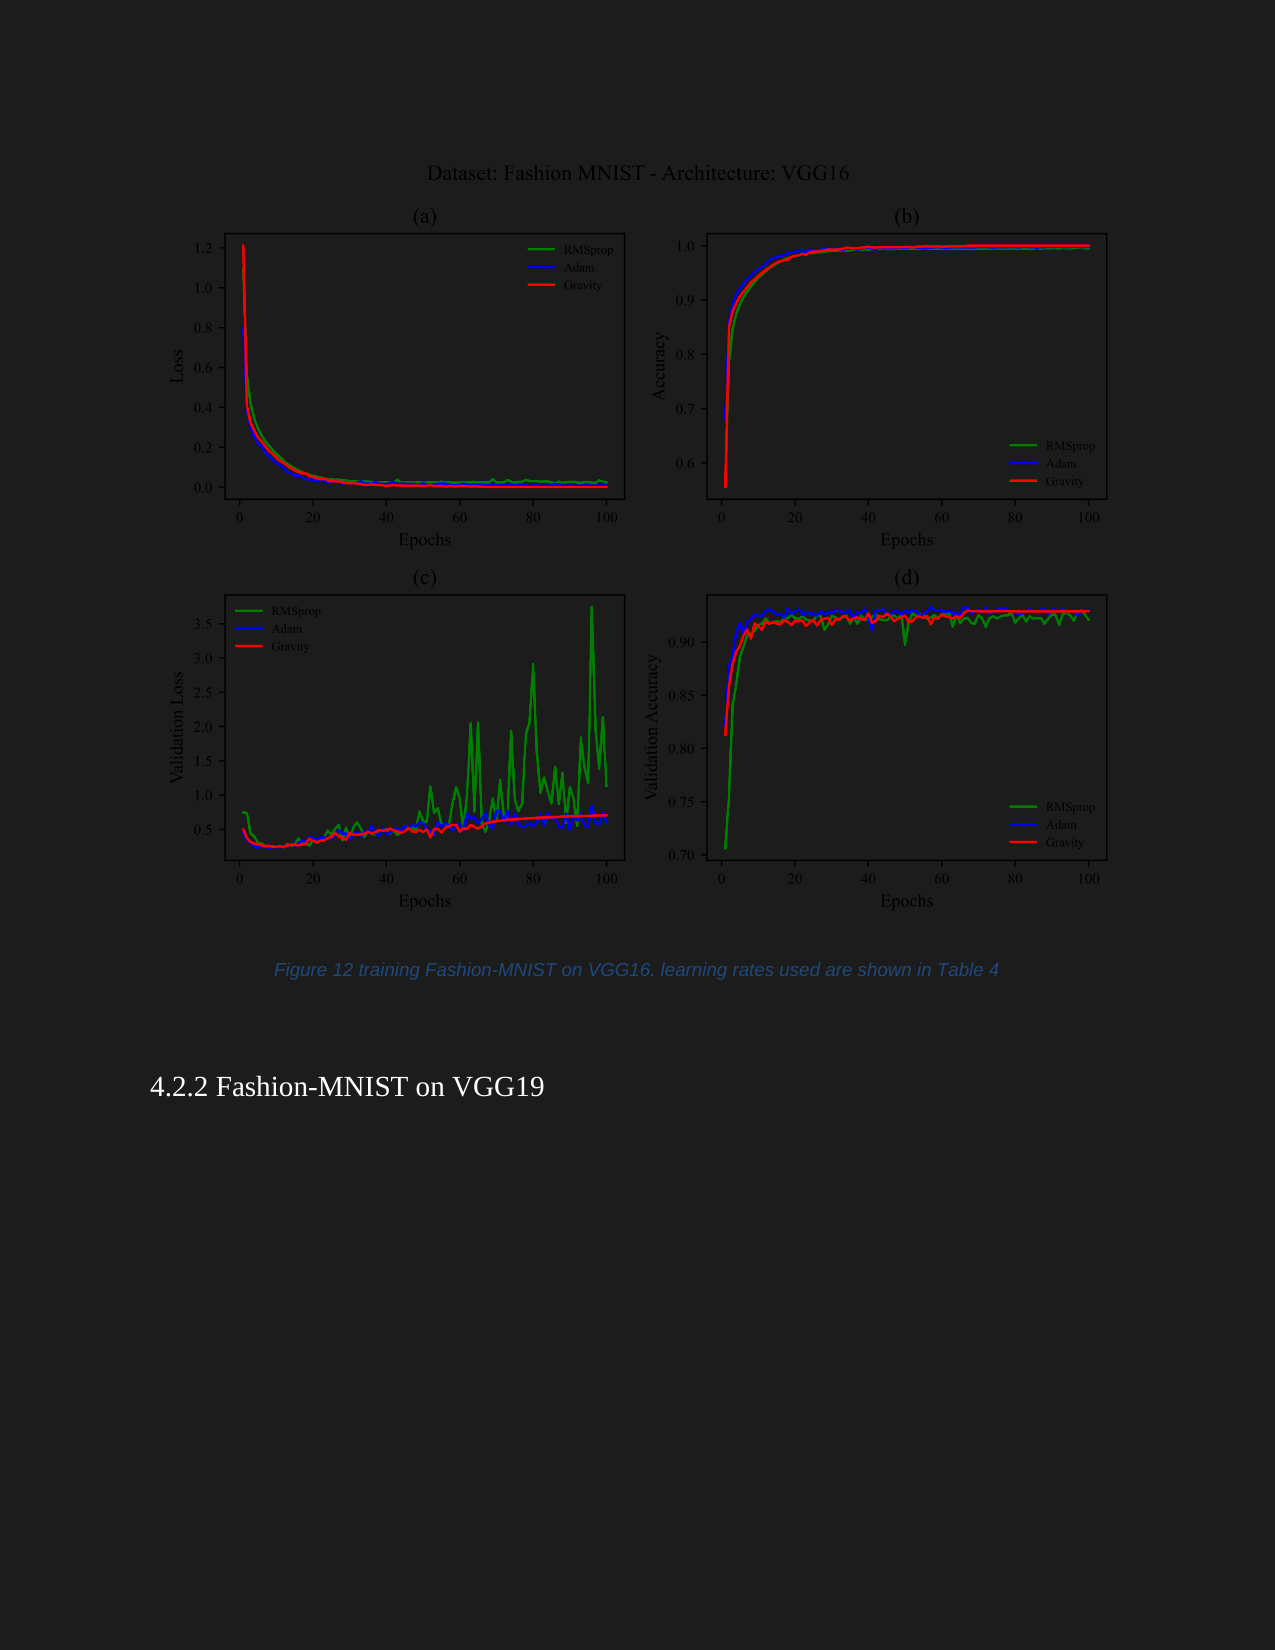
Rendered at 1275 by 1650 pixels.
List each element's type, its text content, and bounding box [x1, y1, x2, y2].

subtitle 4.2.2 Fashion-MNIST on VGG19 [150, 1069, 1125, 1102]
text Figure 12 training Fashion-MNIST on VGG16. learning rates used are shown in Table 4 [150, 959, 1125, 980]
picture [150, 150, 1125, 930]
